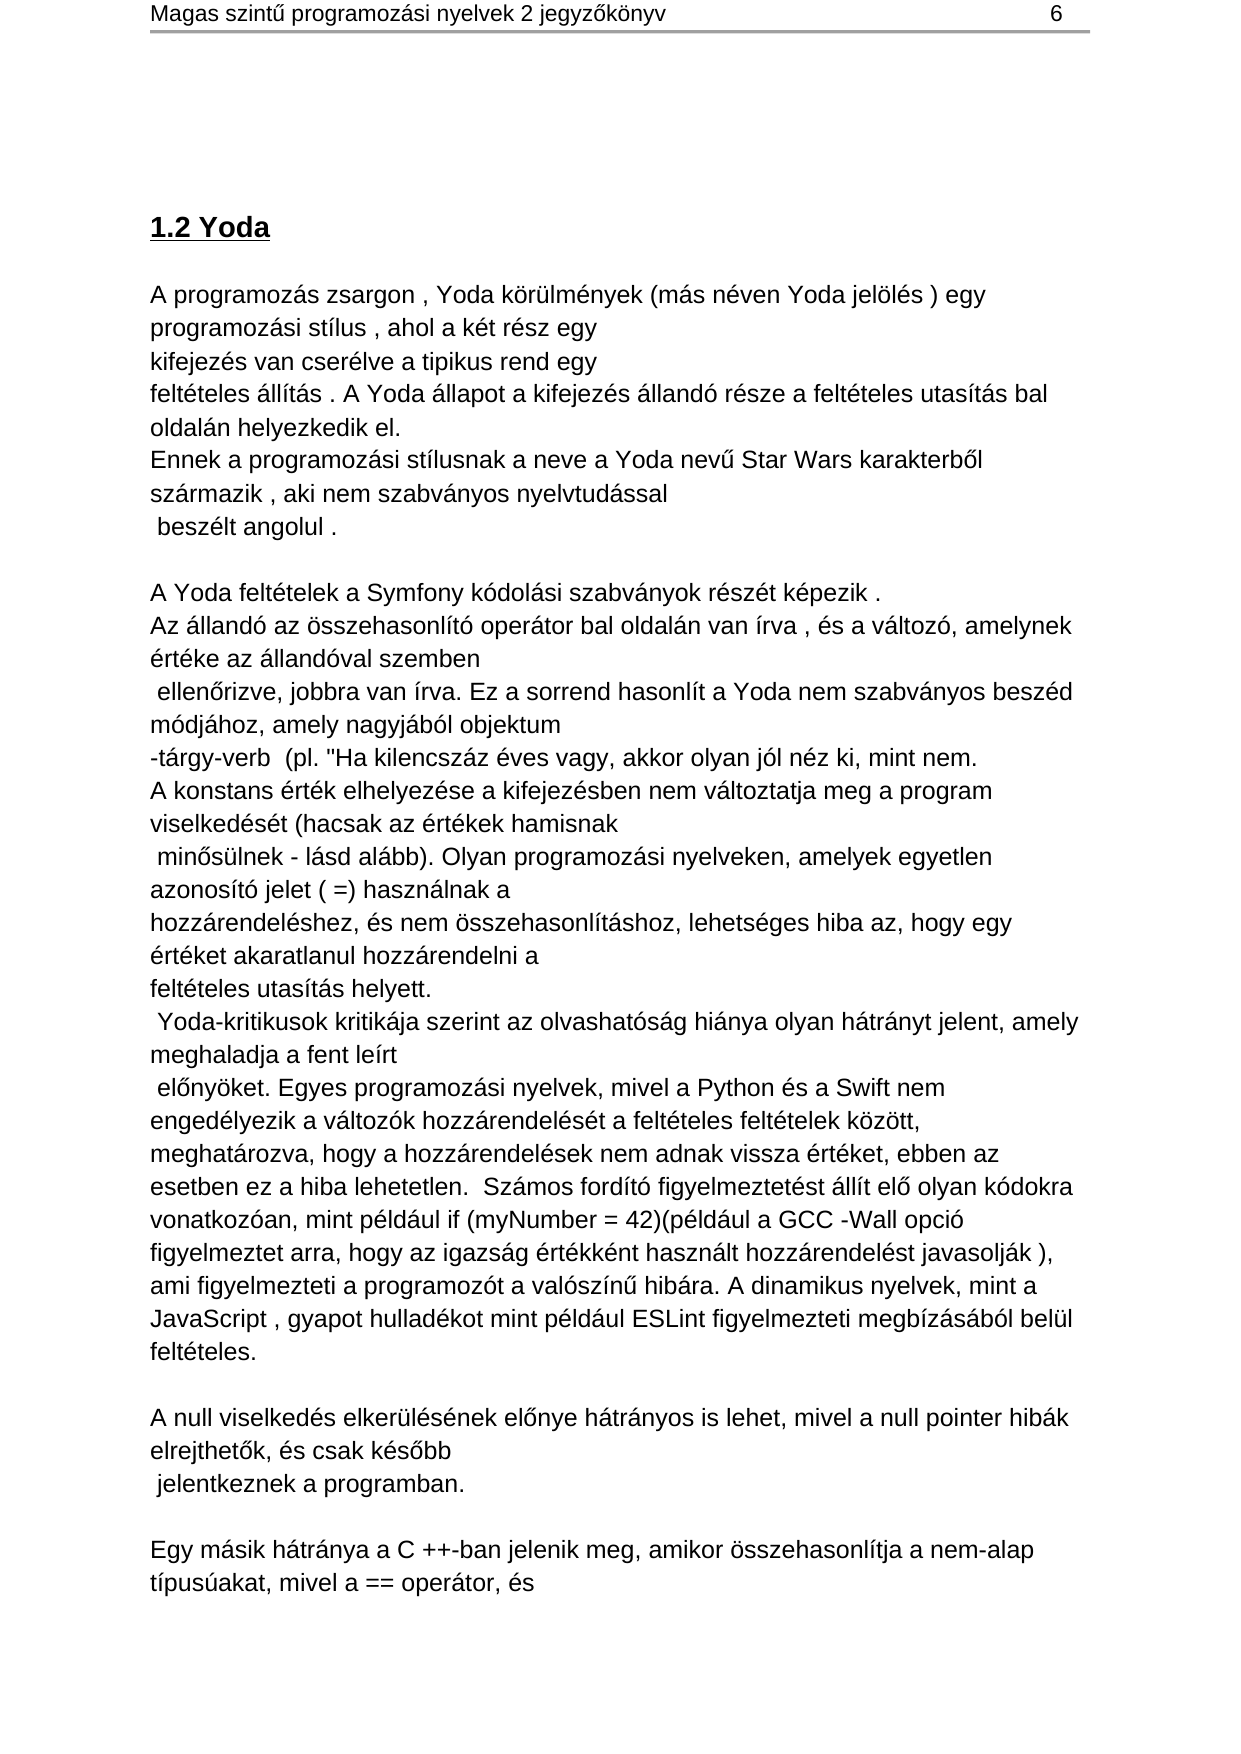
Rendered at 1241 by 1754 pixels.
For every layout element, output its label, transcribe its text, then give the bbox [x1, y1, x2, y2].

text A Yoda feltételek a Symfony kódolási szabványok részét képezik . [150, 578, 1090, 606]
text feltételes állítás . A Yoda állapot a kifejezés állandó része a feltételes utasítás bal oldalán helyezkedik el. [150, 379, 1090, 441]
text A null viselkedés elkerülésének előnye hátrányos is lehet, mivel a null pointer hibák elrejthetők, és csak később [150, 1403, 1090, 1465]
text A konstans érték elhelyezése a kifejezésben nem változtatja meg a program viselkedését (hacsak az értékek hamisnak [150, 776, 1090, 837]
text Ennek a programozási stílusnak a neve a Yoda nevű Star Wars karakterből származik , aki nem szabványos nyelvtudással [150, 446, 1090, 507]
title 1.2 Yoda [150, 210, 1090, 244]
text előnyöket. Egyes programozási nyelvek, mivel a Python és a Swift nem engedélyezik a változók hozzárendelését a feltételes feltételek között, meghatározva, hogy a hozzárendelések nem adnak vissza értéket, ebben az esetben ez a hiba lehetetlen. Számos fordító figyelmeztetést állít elő olyan kódokra vonatkozóan, mint például if (myNumber = 42)(például a GCC -Wall opció figyelmeztet arra, hogy az igazság értékként használt hozzárendelést javasolják ), ami figyelmezteti a programozót a valószínű hibára. A dinamikus nyelvek, mint a JavaScript , gyapot hulladékot mint például ESLint figyelmezteti megbízásából belül feltételes. [150, 1073, 1090, 1366]
text beszélt angolul . [150, 512, 1090, 540]
text ellenőrizve, jobbra van írva. Ez a sorrend hasonlít a Yoda nem szabványos beszéd módjához, amely nagyjából objektum [150, 677, 1090, 738]
text Egy másik hátránya a C ++-ban jelenik meg, amikor összehasonlítja a nem-alap típusúakat, mivel a == operátor, és [150, 1535, 1090, 1597]
text A programozás zsargon , Yoda körülmények (más néven Yoda jelölés ) egy programozási stílus , ahol a két rész egy [150, 280, 1090, 342]
text Az állandó az összehasonlító operátor bal oldalán van írva , és a változó, amelynek értéke az állandóval szemben [150, 611, 1090, 672]
text minősülnek - lásd alább). Olyan programozási nyelveken, amelyek egyetlen azonosító jelet ( =) használnak a [150, 842, 1090, 903]
text hozzárendeléshez, és nem összehasonlításhoz, lehetséges hiba az, hogy egy értéket akaratlanul hozzárendelni a [150, 908, 1090, 969]
text jelentkeznek a programban. [150, 1469, 1090, 1498]
text kifejezés van cserélve a tipikus rend egy [150, 346, 1090, 375]
text -tárgy-verb (pl. "Ha kilencszáz éves vagy, akkor olyan jól néz ki, mint nem. [150, 743, 1090, 771]
text Yoda-kritikusok kritikája szerint az olvashatóság hiánya olyan hátrányt jelent, amely meghaladja a fent leírt [150, 1007, 1090, 1069]
text feltételes utasítás helyett. [150, 974, 1090, 1003]
